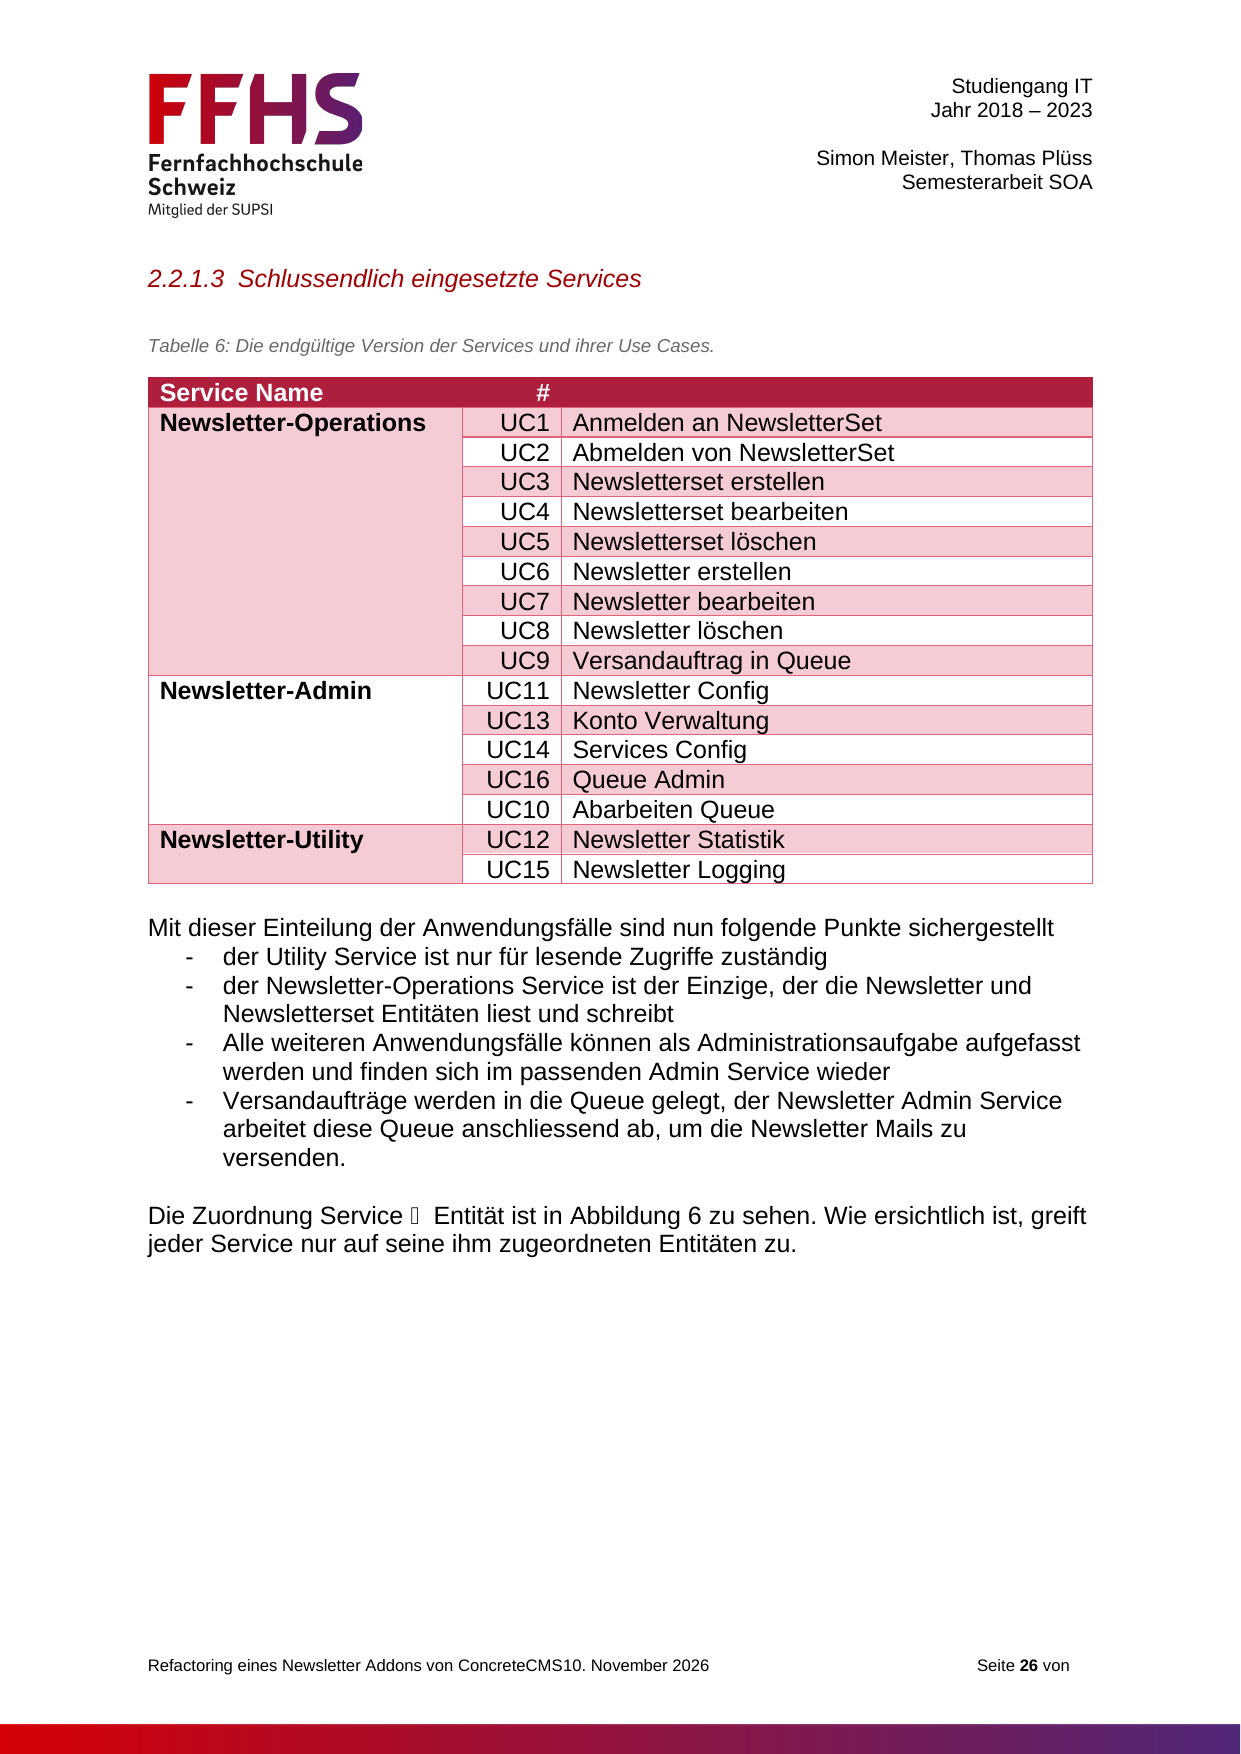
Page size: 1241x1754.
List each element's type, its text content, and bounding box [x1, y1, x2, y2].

table_cell Newsletterset erstellen [562, 467, 1092, 496]
table_cell Newsletter Logging [562, 855, 1092, 883]
table_cell Newsletterset löschen [562, 527, 1092, 556]
table_cell UC3 [463, 467, 561, 496]
table_cell Newsletter Statistik [562, 825, 1092, 853]
list der Newsletter-Operations Service ist der Einzige, der die Newsletter und Newsletterset Entitäten liest und schreibt [185, 971, 1092, 1028]
list der Utility Service ist nur für lesende Zugriffe zuständig [185, 942, 1092, 971]
table_cell UC7 [463, 586, 561, 615]
table_cell Services Config [562, 735, 1092, 764]
table_header [562, 378, 1092, 407]
table_cell UC2 [463, 438, 561, 466]
table_cell UC5 [463, 527, 561, 556]
table_header Service Name [149, 378, 462, 407]
picture [148, 73, 363, 218]
table_cell Newsletter löschen [562, 616, 1092, 645]
table_cell Newsletter-Operations [149, 408, 462, 675]
table_header # [463, 378, 561, 407]
table_cell Newsletterset bearbeiten [562, 497, 1092, 526]
table_cell UC4 [463, 497, 561, 526]
table_cell UC6 [463, 557, 561, 585]
list Alle weiteren Anwendungsfälle können als Administrationsaufgabe aufgefasst werden und finden sich im passenden Admin Service wieder [185, 1028, 1092, 1086]
table_cell UC8 [463, 616, 561, 645]
table_cell Newsletter erstellen [562, 557, 1092, 585]
table_cell Versandauftrag in Queue [562, 646, 1092, 675]
table_cell UC11 [463, 676, 561, 704]
list Versandaufträge werden in die Queue gelegt, der Newsletter Admin Service arbeitet diese Queue anschliessend ab, um die Newsletter Mails zu versenden. [185, 1086, 1092, 1172]
text Die Zuordnung Service Entität ist in Abbildung 5 zu sehen. Wie ersichtlich ist, greift jeder Service nur auf seine ihm zugeordneten Entitäten zu. [148, 1201, 1092, 1258]
table_cell Newsletter-Admin [149, 676, 462, 824]
picture [0, 1724, 1241, 1754]
subtitle Schlussendlich eingesetzte Services [148, 264, 1092, 293]
table_cell UC16 [463, 765, 561, 794]
table_cell Abmelden von NewsletterSet [562, 438, 1092, 466]
text Tabelle 6: Die endgültige Version der Services und ihrer Use Cases. [148, 334, 1092, 356]
table_cell UC9 [463, 646, 561, 675]
text Mit dieser Einteilung der Anwendungsfälle sind nun folgende Punkte sichergestellt [148, 913, 1092, 942]
table_cell Newsletter-Utility [149, 825, 462, 883]
table_cell UC10 [463, 795, 561, 824]
table_cell UC15 [463, 855, 561, 883]
table_cell Newsletter Config [562, 676, 1092, 704]
table_cell Anmelden an NewsletterSet [562, 408, 1092, 436]
table_cell Queue Admin [562, 765, 1092, 794]
table_cell UC1 [463, 408, 561, 436]
table_cell UC14 [463, 735, 561, 764]
table_cell Konto Verwaltung [562, 706, 1092, 734]
table_cell UC13 [463, 706, 561, 734]
table_cell UC12 [463, 825, 561, 853]
table_cell Abarbeiten Queue [562, 795, 1092, 824]
table_cell Newsletter bearbeiten [562, 586, 1092, 615]
